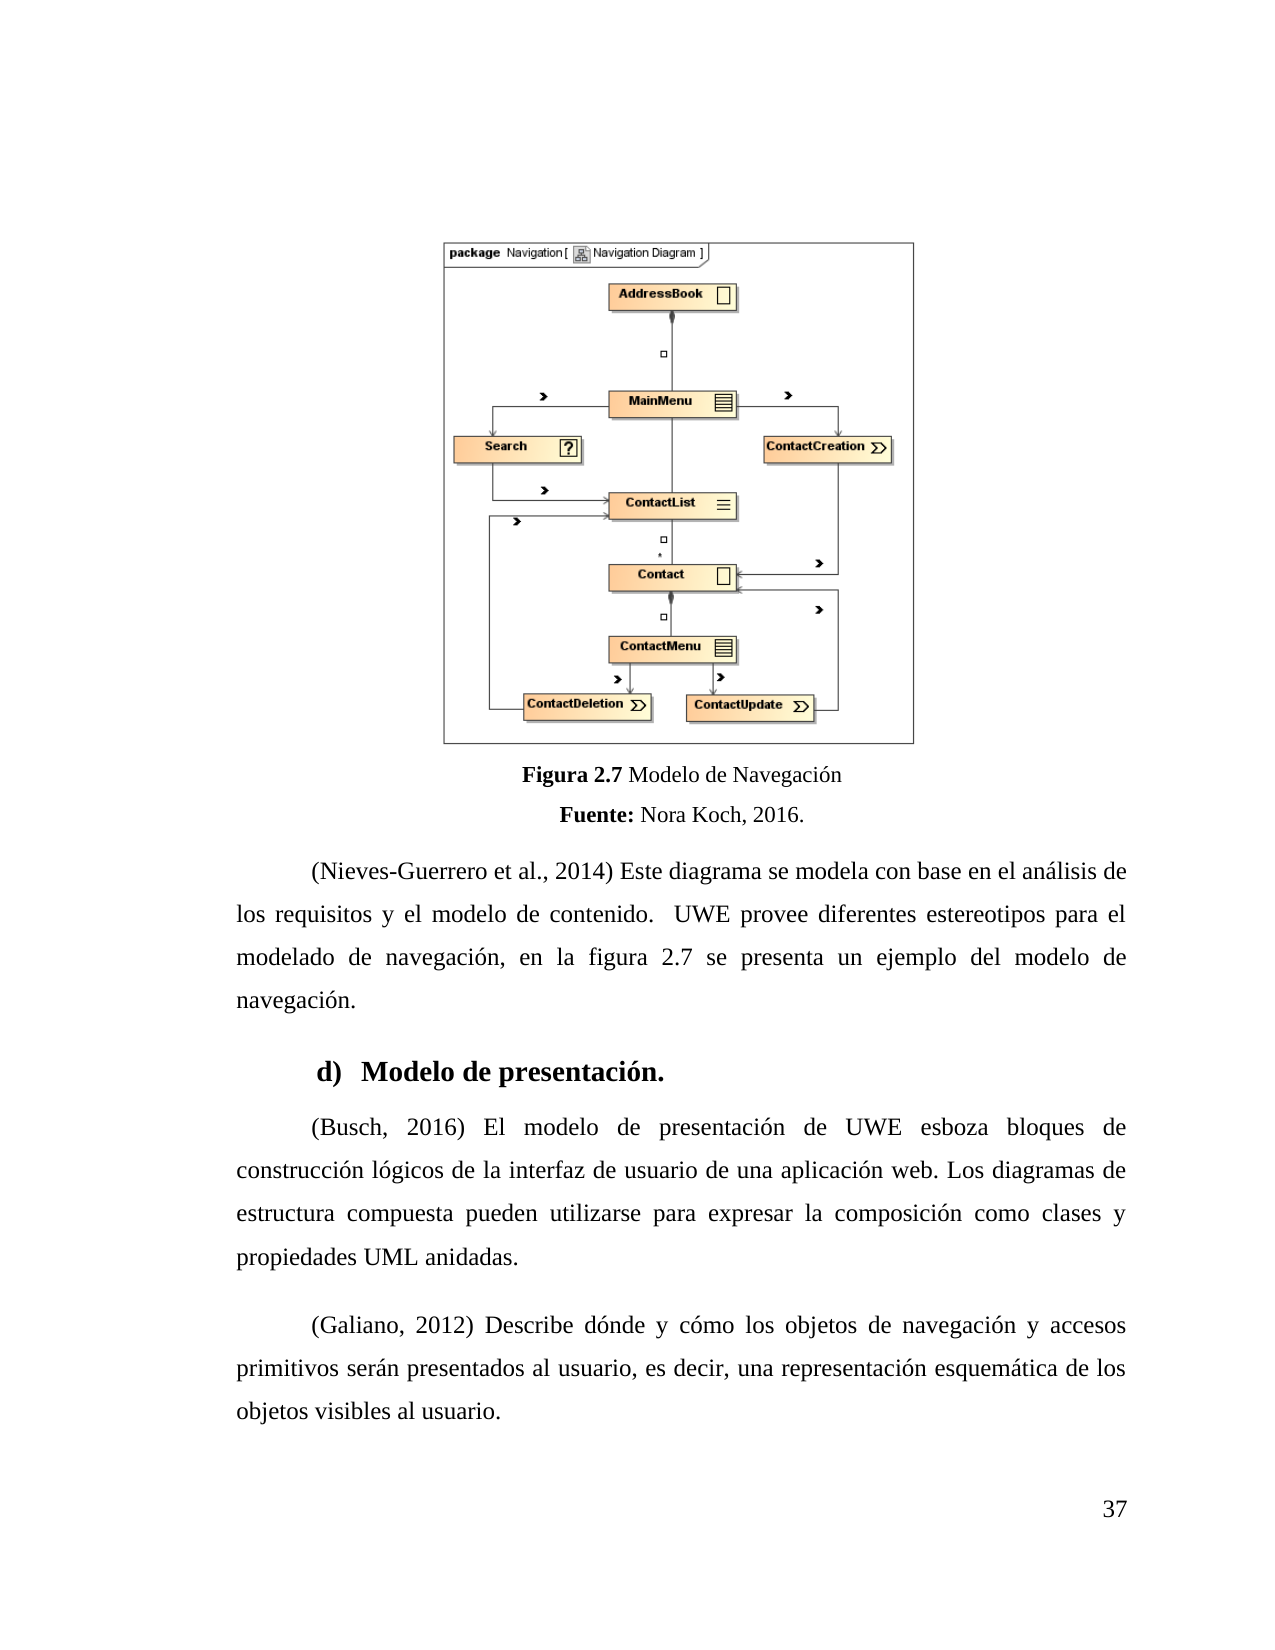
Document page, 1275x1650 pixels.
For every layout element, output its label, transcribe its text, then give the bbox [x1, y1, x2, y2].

subtitle Modelo de presentación. [316, 1054, 1127, 1087]
picture [438, 237, 923, 753]
text (Busch, 2016) El modelo de presentación de UWE esboza bloques de construcción lógicos de la interfaz de usuario de una aplicación web. Los diagramas de estructura compuesta pueden utilizarse para expresar la composición como clases y propiedades UML anidadas. [236, 1112, 1127, 1270]
text (Galiano, 2012) Describe dónde y cómo los objetos de navegación y accesos primitivos serán presentados al usuario, es decir, una representación esquemática de los objetos visibles al usuario. [236, 1310, 1127, 1425]
